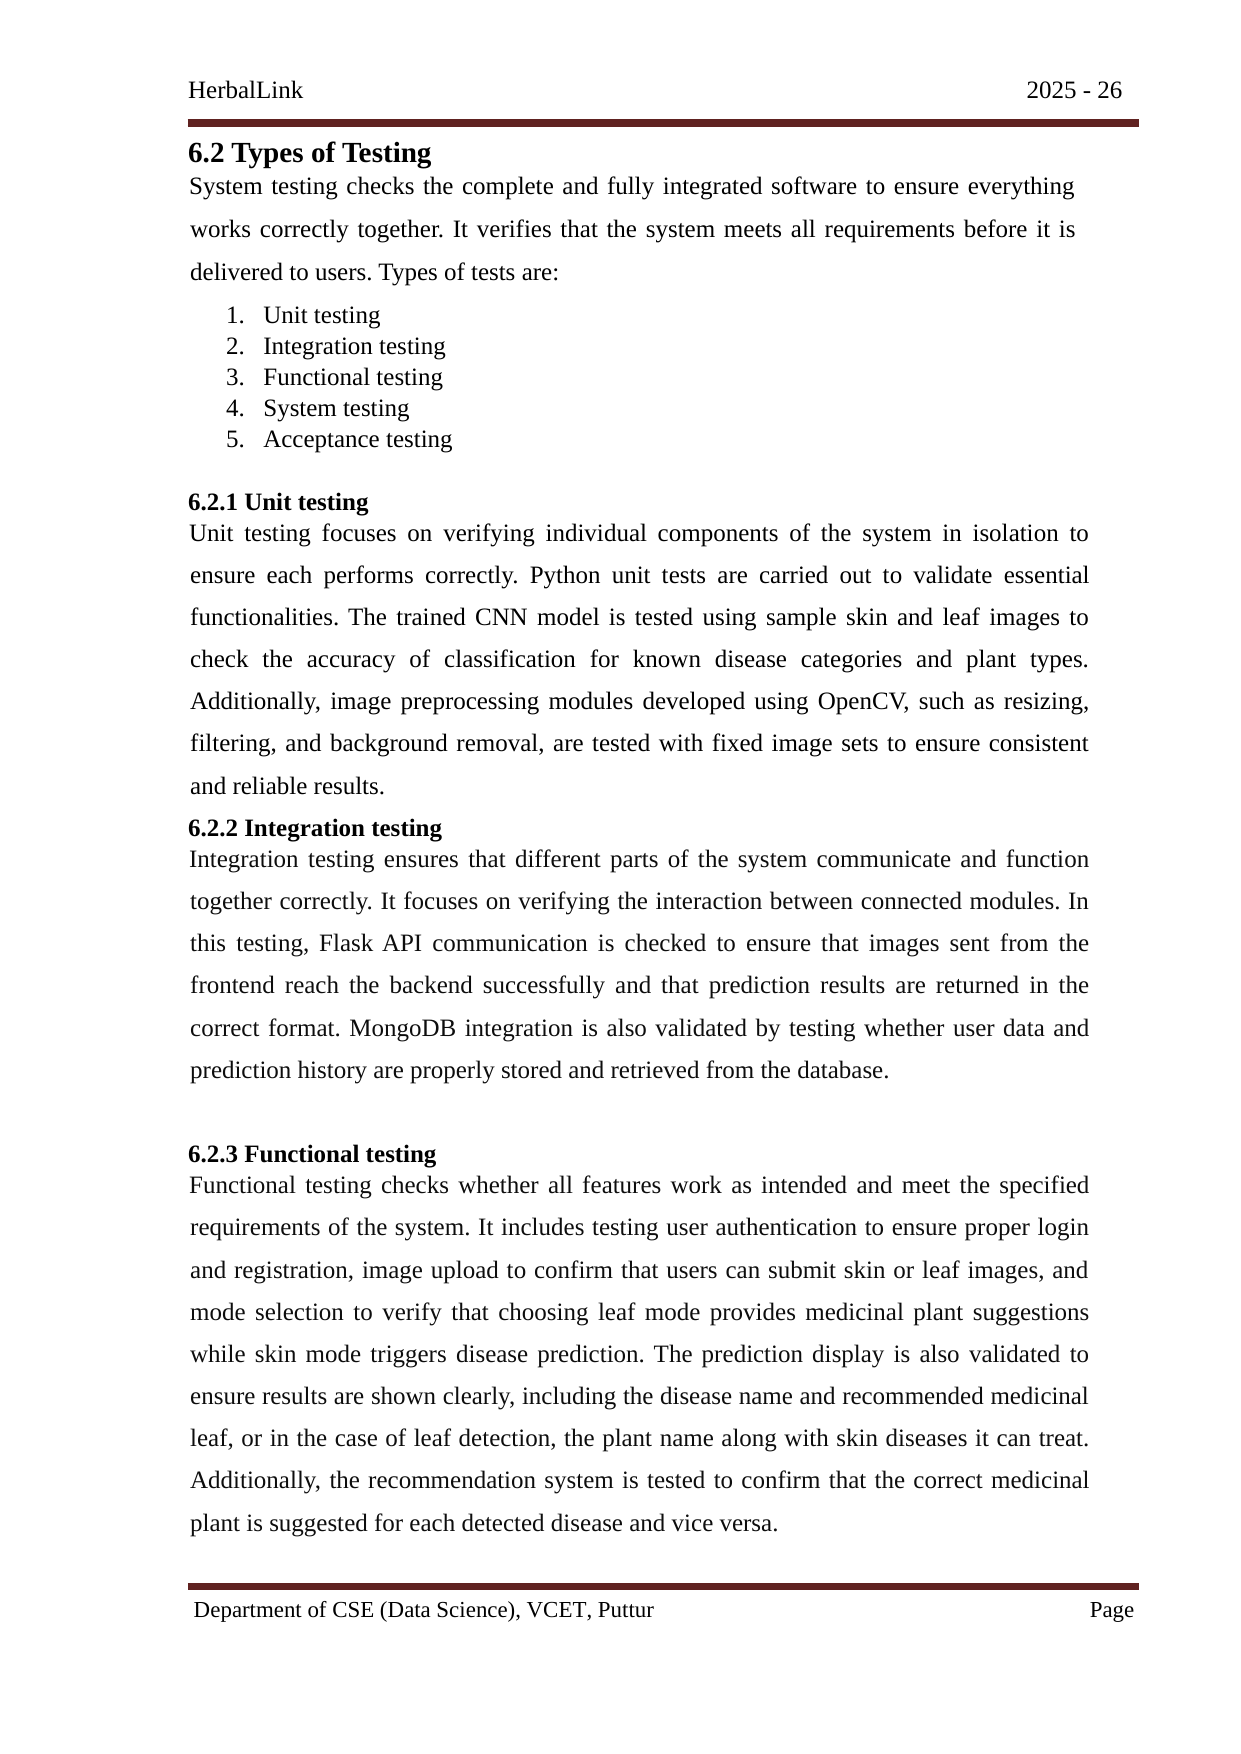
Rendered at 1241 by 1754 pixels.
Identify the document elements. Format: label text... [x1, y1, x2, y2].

text Unit testing focuses on verifying individual components of the system in isolation to ensure each performs correctly. Python unit tests are carried out to validate essential functionalities. The trained CNN model is tested using sample skin and leaf images to check the accuracy of classification for known disease categories and plant types. Additionally, image preprocessing modules developed using OpenCV, such as resizing, filtering, and background removal, are tested with fixed image sets to ensure consistent and reliable results. [189, 518, 1090, 799]
subtitle 6.2.2 Integration testing [188, 813, 1075, 842]
subtitle 6.2.1 Unit testing [188, 487, 1075, 515]
text System testing checks the complete and fully integrated software to ensure everything works correctly together. It verifies that the system meets all requirements before it is delivered to users. Types of tests are: [189, 171, 1076, 286]
list Functional testing [226, 362, 1076, 391]
subtitle 6.2 Types of Testing [188, 135, 1090, 168]
list Unit testing [226, 300, 1076, 329]
subtitle 6.2.3 Functional testing [188, 1139, 1075, 1168]
text Integration testing ensures that different parts of the system communicate and function together correctly. It focuses on verifying the interaction between connected modules. In this testing, Flask API communication is checked to ensure that images sent from the frontend reach the backend successfully and that prediction results are returned in the correct format. MongoDB integration is also validated by testing whether user data and prediction history are properly stored and retrieved from the database. [189, 844, 1090, 1084]
text Functional testing checks whether all features work as intended and meet the specified requirements of the system. It includes testing user authentication to ensure proper login and registration, image upload to confirm that users can submit skin or leaf images, and mode selection to verify that choosing leaf mode provides medicinal plant suggestions while skin mode triggers disease prediction. The prediction display is also validated to ensure results are shown clearly, including the disease name and recommended medicinal leaf, or in the case of leaf detection, the plant name along with skin diseases it can treat. Additionally, the recommendation system is tested to confirm that the correct medicinal plant is suggested for each detected disease and vice versa. [189, 1170, 1090, 1537]
list System testing [226, 393, 1076, 422]
list Acceptance testing [226, 424, 1076, 453]
list Integration testing [226, 331, 1076, 360]
